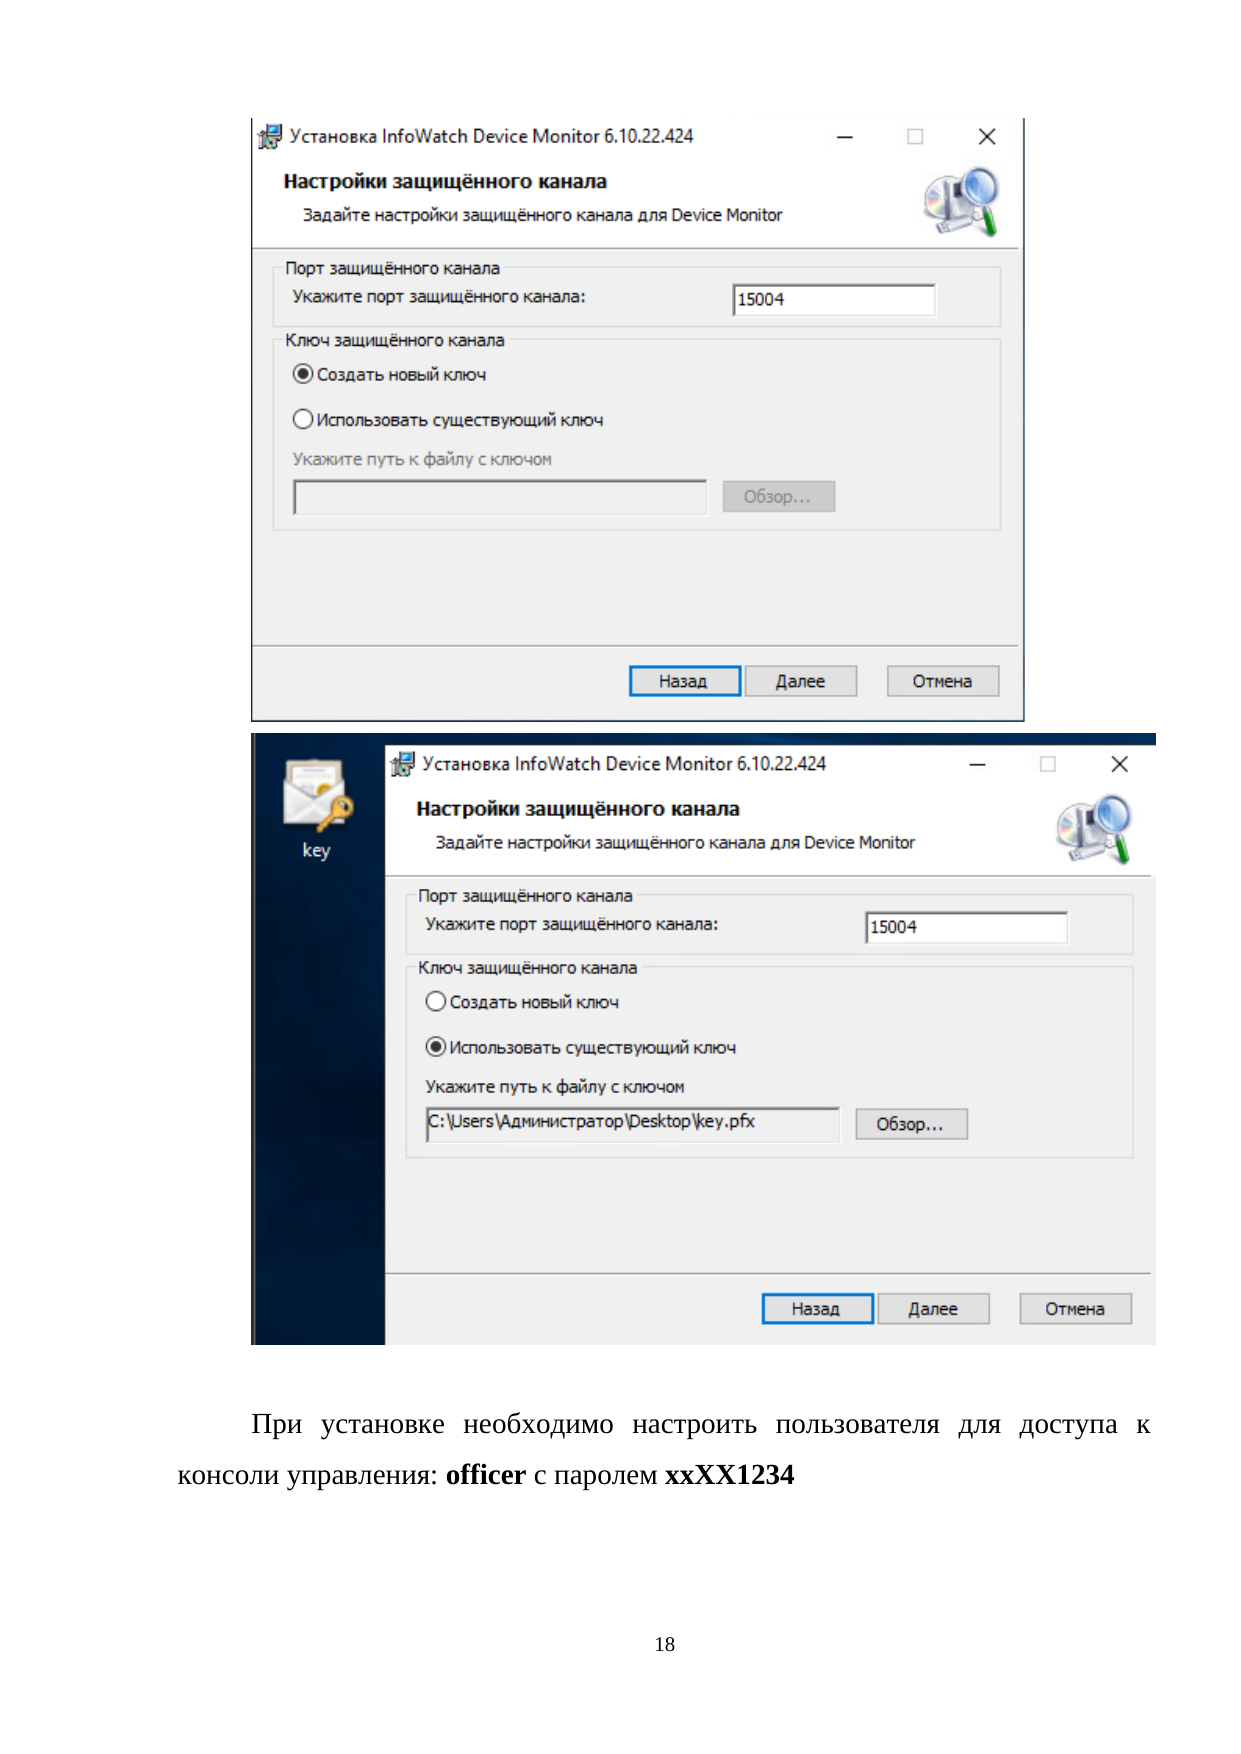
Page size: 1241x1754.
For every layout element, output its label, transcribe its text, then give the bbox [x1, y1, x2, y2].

picture [251, 118, 1025, 722]
picture [251, 733, 1156, 1345]
text При установке необходимо настроить пользователя для доступа к консоли управления: officer с паролем xxXX1234 [177, 1407, 1152, 1491]
